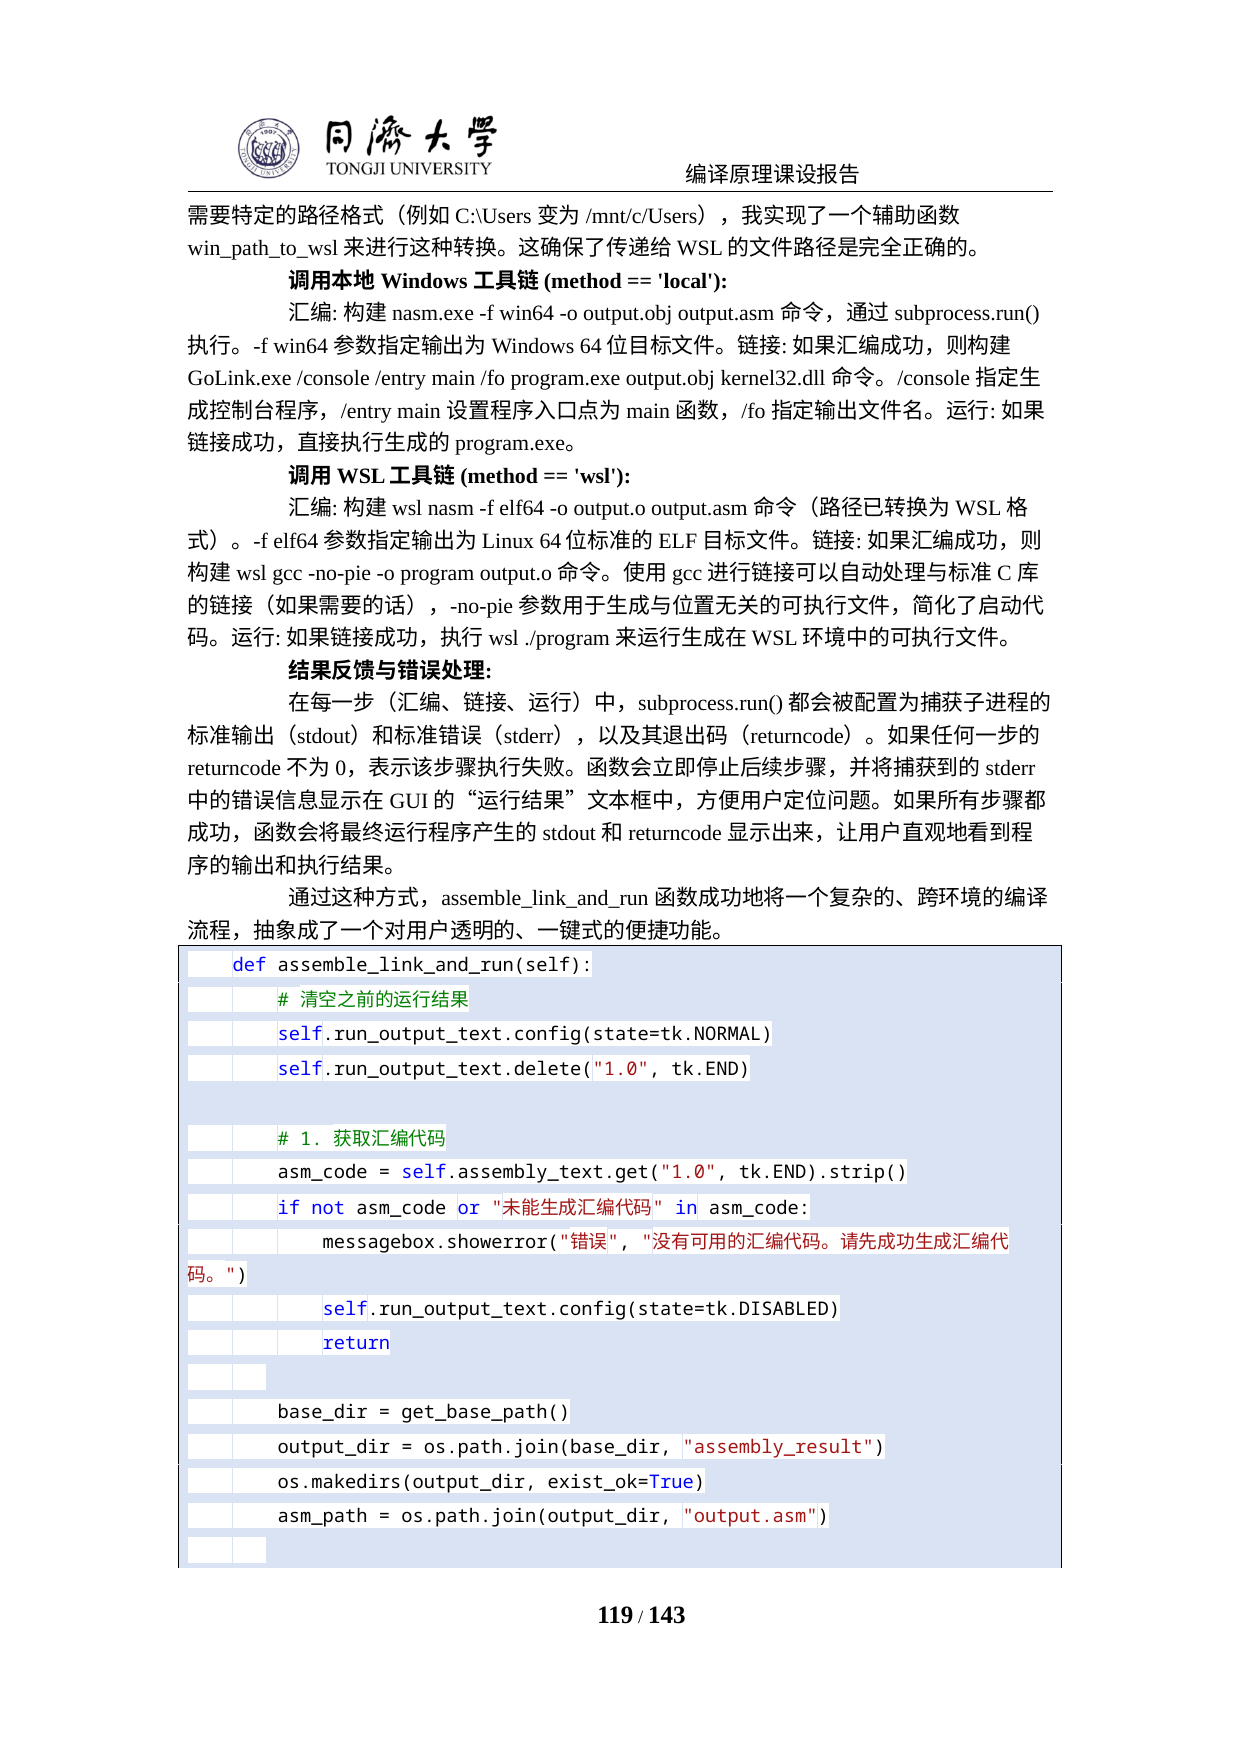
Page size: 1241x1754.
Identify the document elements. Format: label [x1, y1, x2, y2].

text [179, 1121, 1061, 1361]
picture [231, 110, 503, 183]
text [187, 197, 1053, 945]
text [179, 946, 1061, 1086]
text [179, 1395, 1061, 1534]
